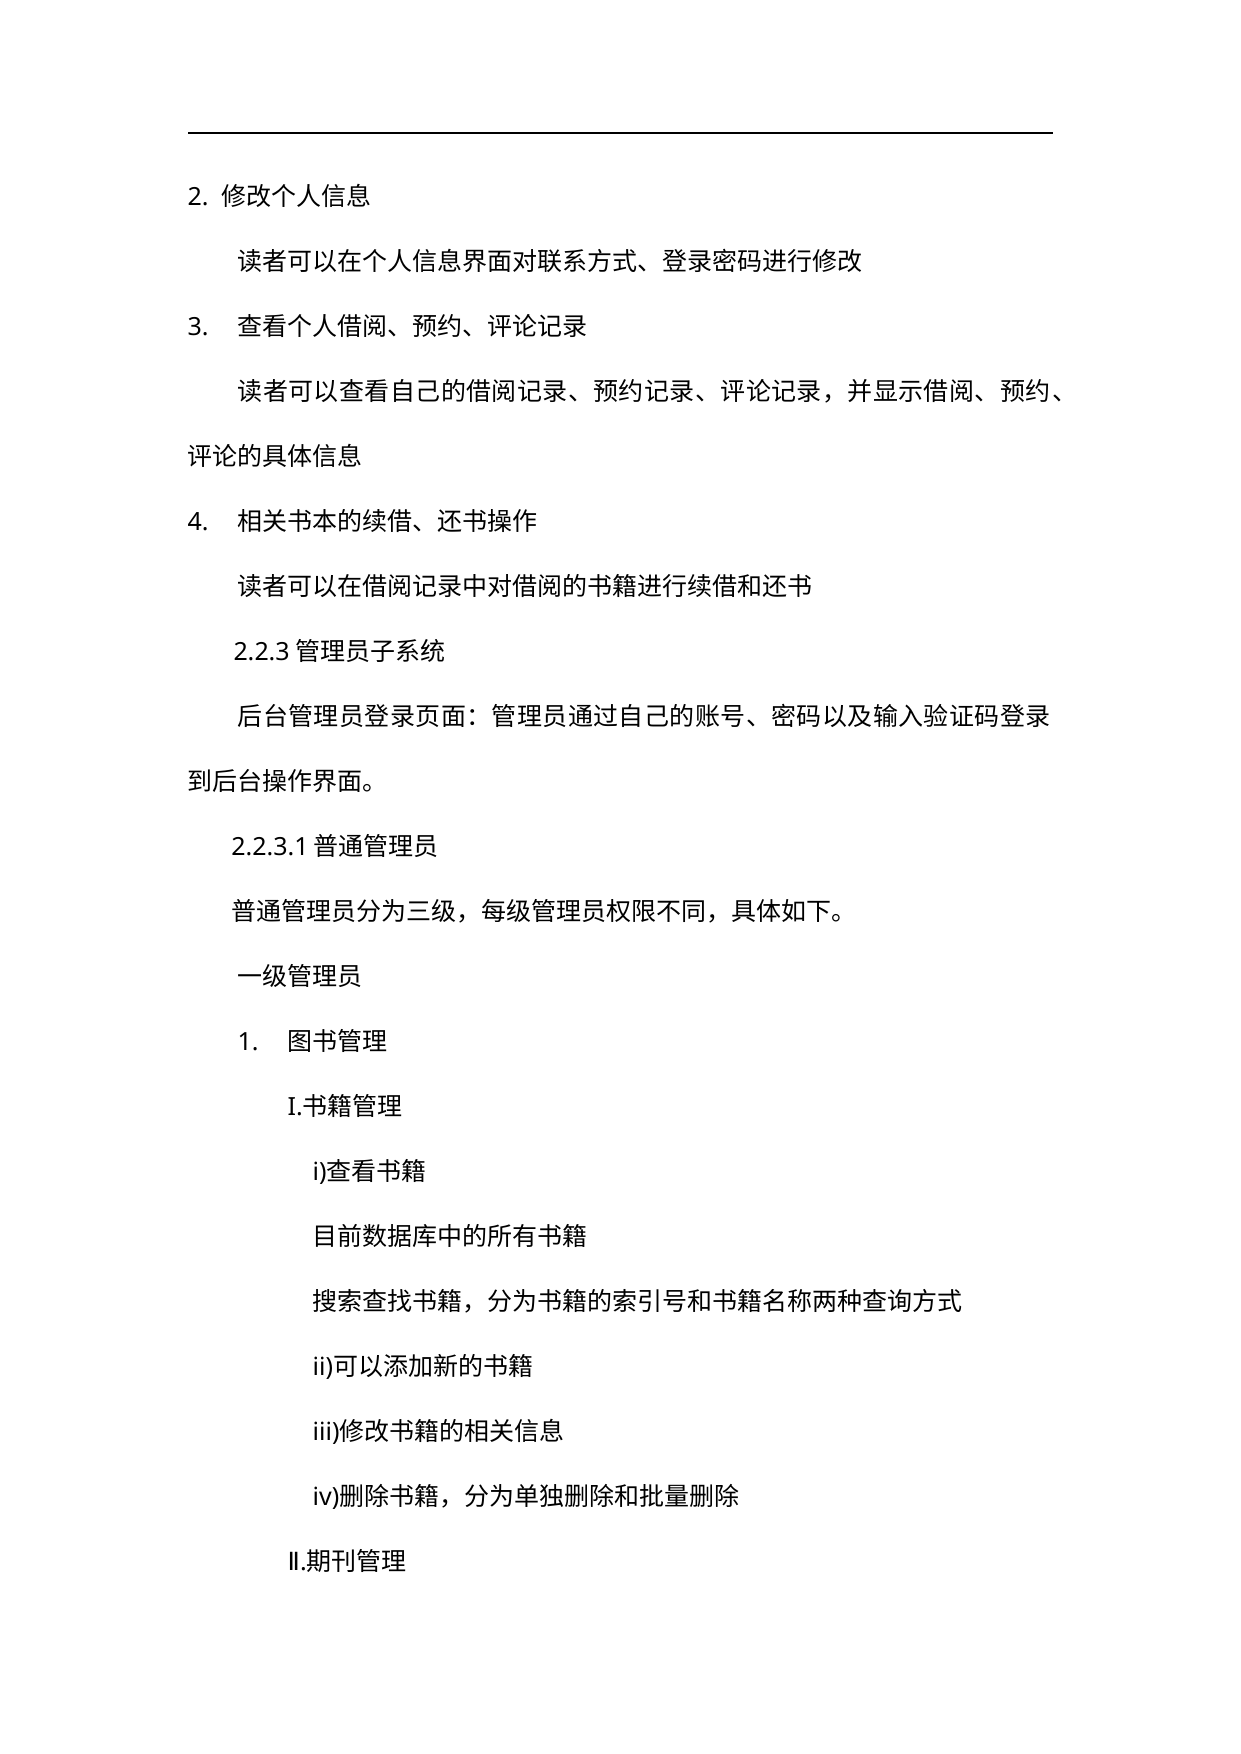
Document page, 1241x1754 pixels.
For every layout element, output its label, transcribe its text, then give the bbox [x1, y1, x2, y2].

text 2.2.3管理员子系统 [212, 617, 1053, 682]
text I.书籍管理 [237, 1072, 1053, 1137]
text 2.2.3.1普通管理员 [187, 812, 1053, 877]
text ii)可以添加新的书籍 [262, 1332, 1053, 1397]
list 图书管理 [237, 1007, 1053, 1072]
text 后台管理员登录页面：管理员通过自己的账号、密码以及输入验证码登录到后台操作界面。 [187, 682, 1053, 812]
text 读者可以查看自己的借阅记录、预约记录、评论记录，并显示借阅、预约、评论的具体信息 [187, 357, 1053, 487]
text 读者可以在个人信息界面对联系方式、登录密码进行修改 [187, 227, 1053, 292]
text 普通管理员分为三级，每级管理员权限不同，具体如下。 [187, 877, 1053, 942]
text 搜索查找书籍，分为书籍的索引号和书籍名称两种查询方式 [262, 1267, 1053, 1332]
list 相关书本的续借、还书操作 [187, 487, 1053, 552]
text 一级管理员 [187, 942, 1053, 1007]
text Ⅱ.期刊管理 [237, 1527, 1053, 1592]
text iii)修改书籍的相关信息 [262, 1397, 1053, 1462]
text iv)删除书籍，分为单独删除和批量删除 [262, 1462, 1053, 1527]
text 2. 修改个人信息 [187, 162, 1053, 227]
text 目前数据库中的所有书籍 [262, 1202, 1053, 1267]
list 查看个人借阅、预约、评论记录 [187, 292, 1053, 357]
text i)查看书籍 [262, 1137, 1053, 1202]
text 读者可以在借阅记录中对借阅的书籍进行续借和还书 [187, 552, 1053, 617]
